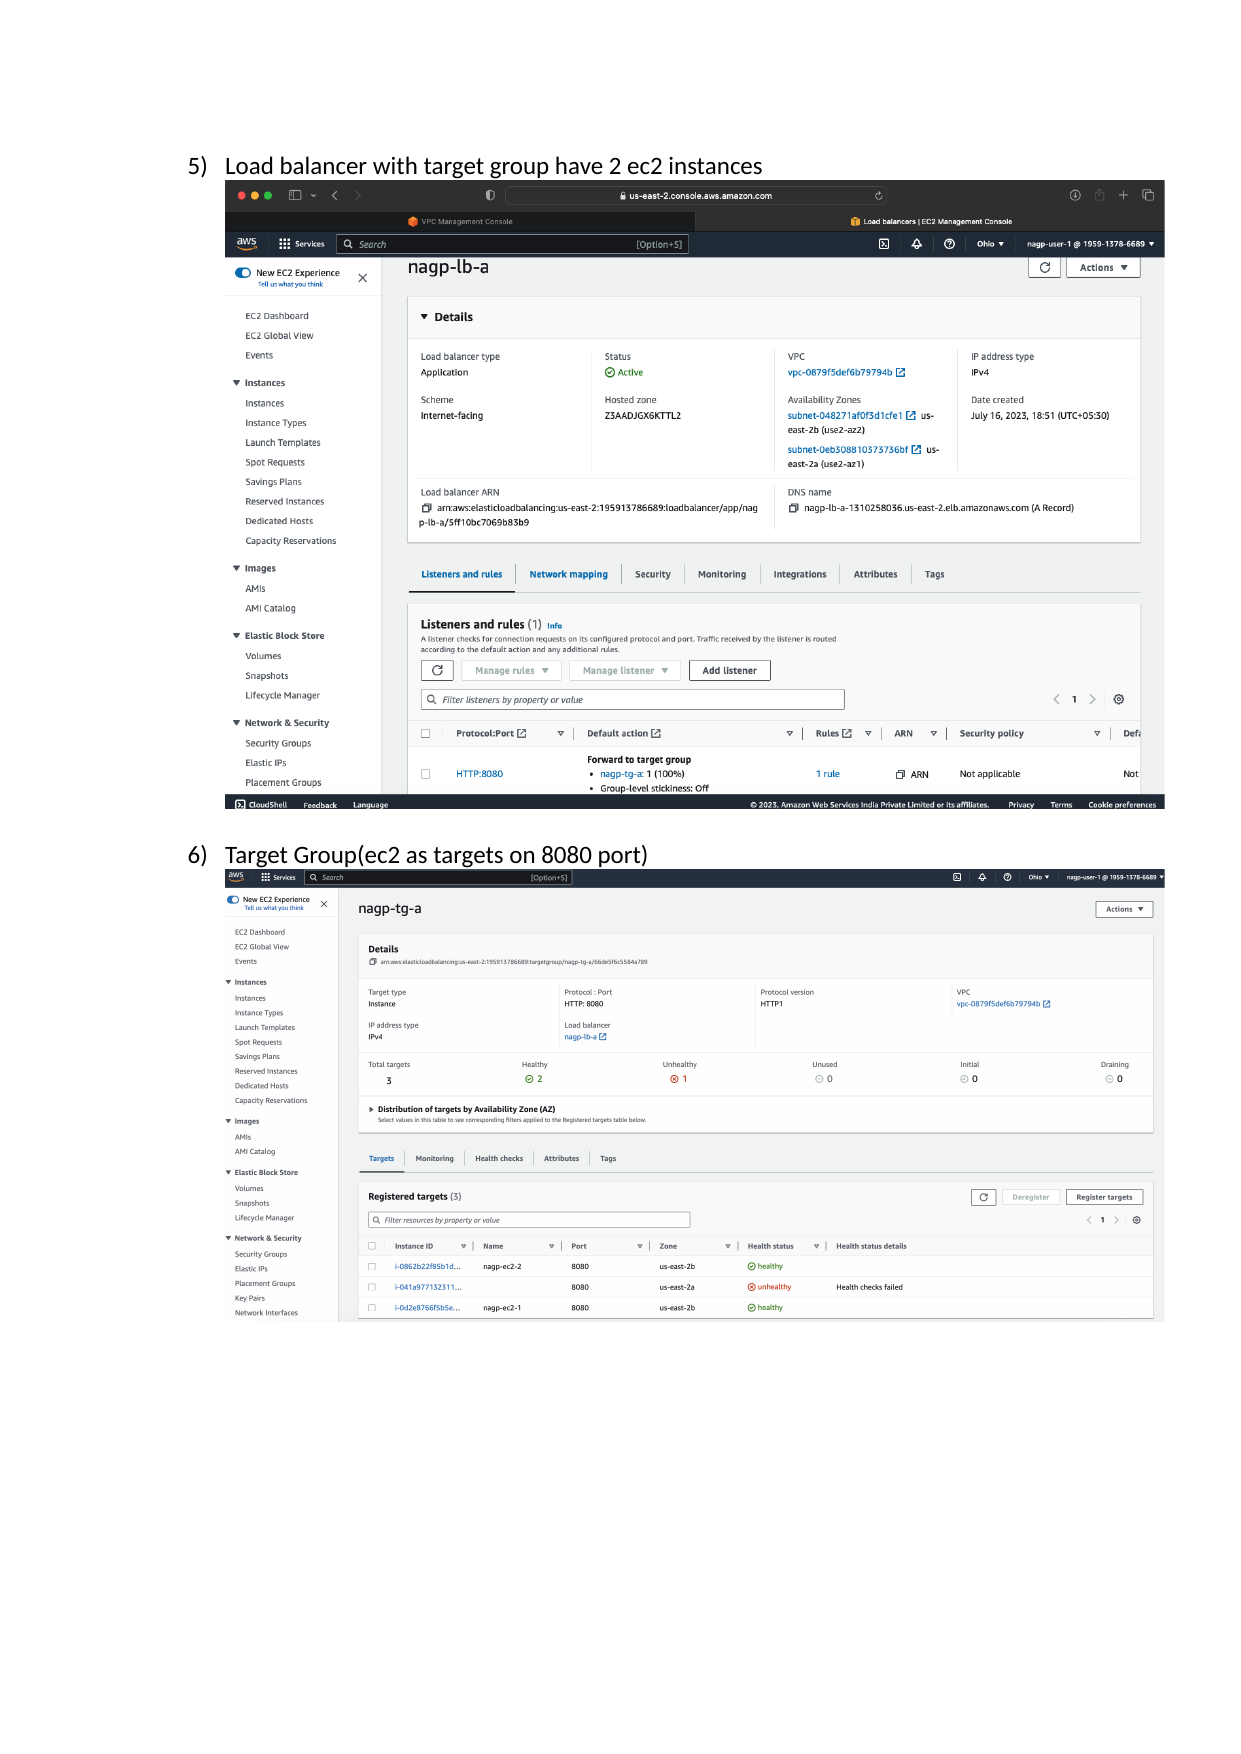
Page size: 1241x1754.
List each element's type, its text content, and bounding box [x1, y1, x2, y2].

picture [225, 869, 1165, 1322]
picture [225, 180, 1165, 809]
